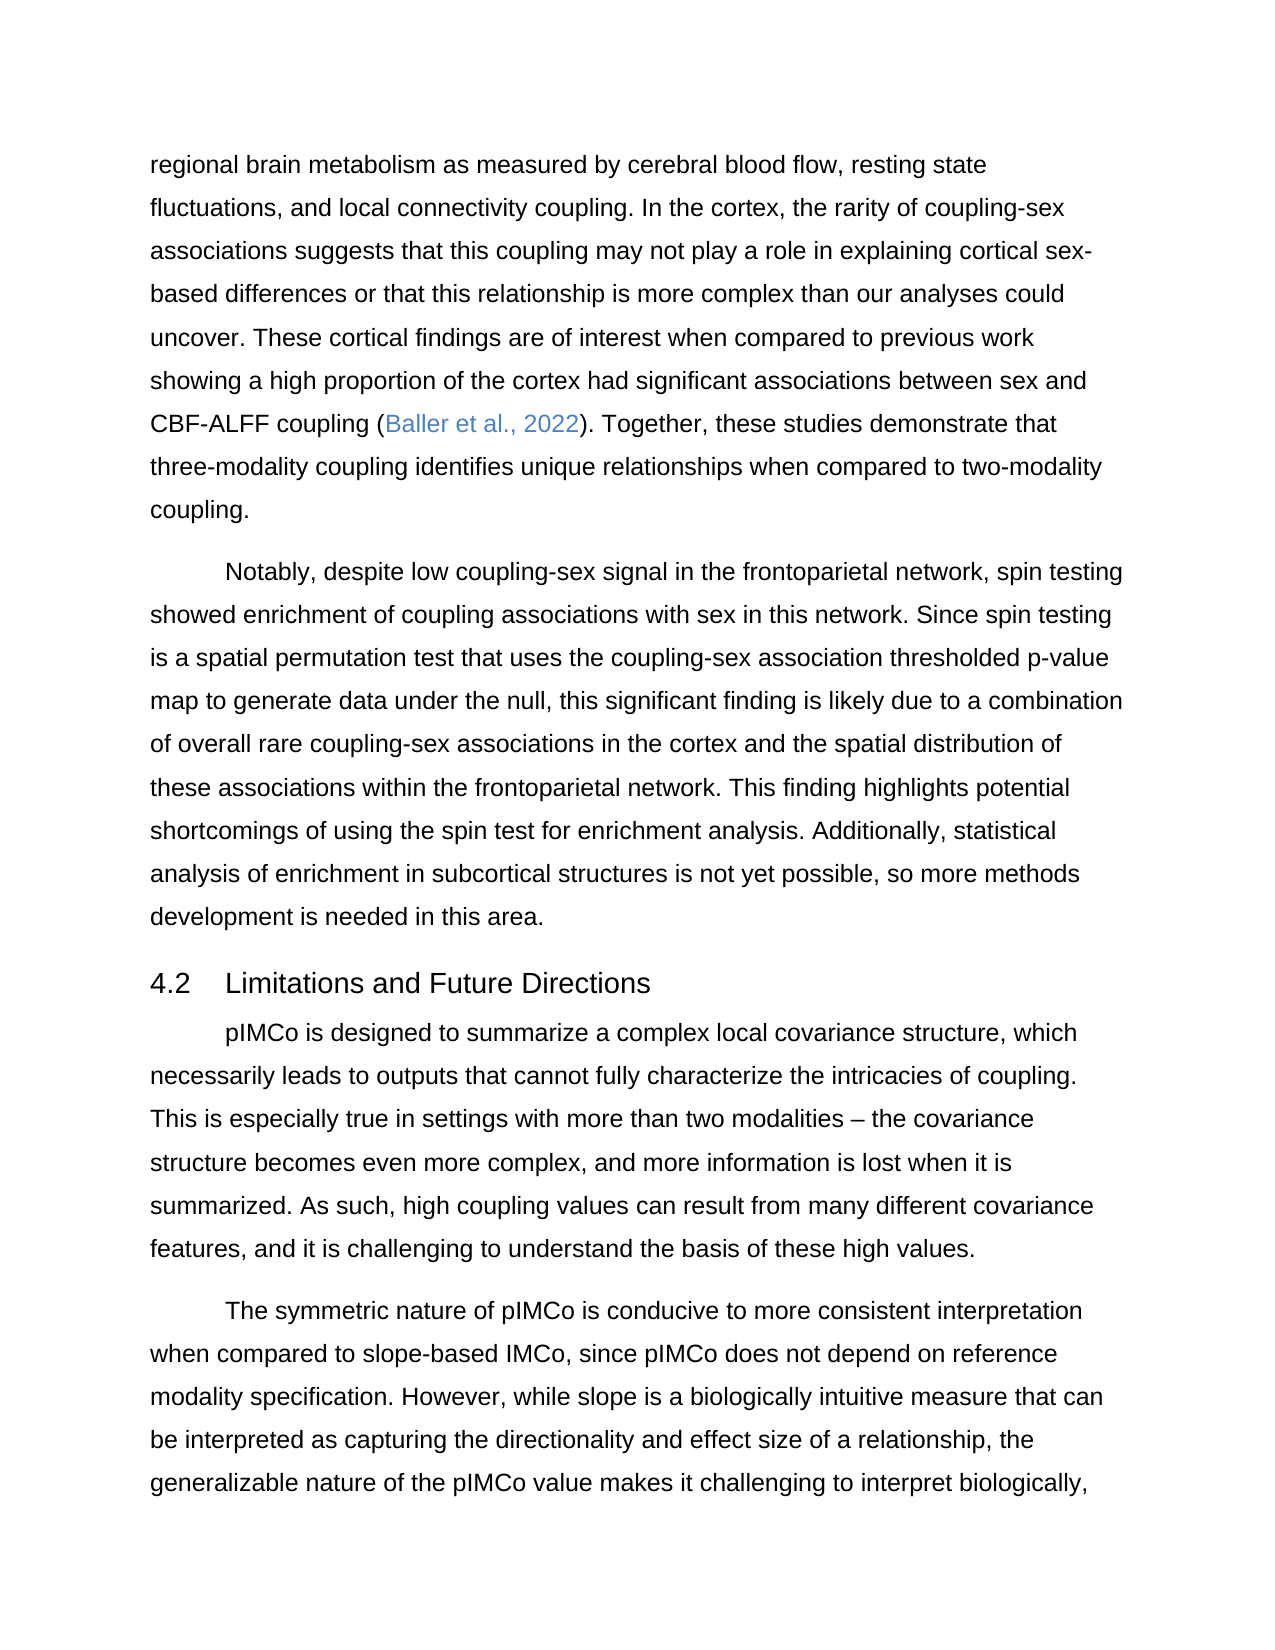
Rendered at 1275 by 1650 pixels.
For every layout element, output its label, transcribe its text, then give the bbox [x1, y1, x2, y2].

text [150, 1296, 1125, 1497]
subtitle 4.2 Limitations and Future Directions [150, 966, 1125, 999]
text Notably, despite low coupling-sex signal in the frontoparietal network, spin testing showed enrichment of coupling associations with sex in this network. Since spin testing is a spatial permutation test that uses the coupling-sex association thresholded p-value map to generate data under the null, this significant finding is likely due to a combination of overall rare coupling-sex associations in the cortex and the spatial distribution of these associations within the frontoparietal network. This finding highlights potential shortcomings of using the spin test for enrichment analysis. Additionally, statistical analysis of enrichment in subcortical structures is not yet possible, so more methods development is needed in this area. [150, 557, 1125, 931]
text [150, 150, 1125, 524]
text pIMCo is designed to summarize a complex local covariance structure, which necessarily leads to outputs that cannot fully characterize the intricacies of coupling. This is especially true in settings with more than two modalities – the covariance structure becomes even more complex, and more information is lost when it is summarized. As such, high coupling values can result from many different covariance features, and it is challenging to understand the basis of these high values. [150, 1018, 1125, 1262]
